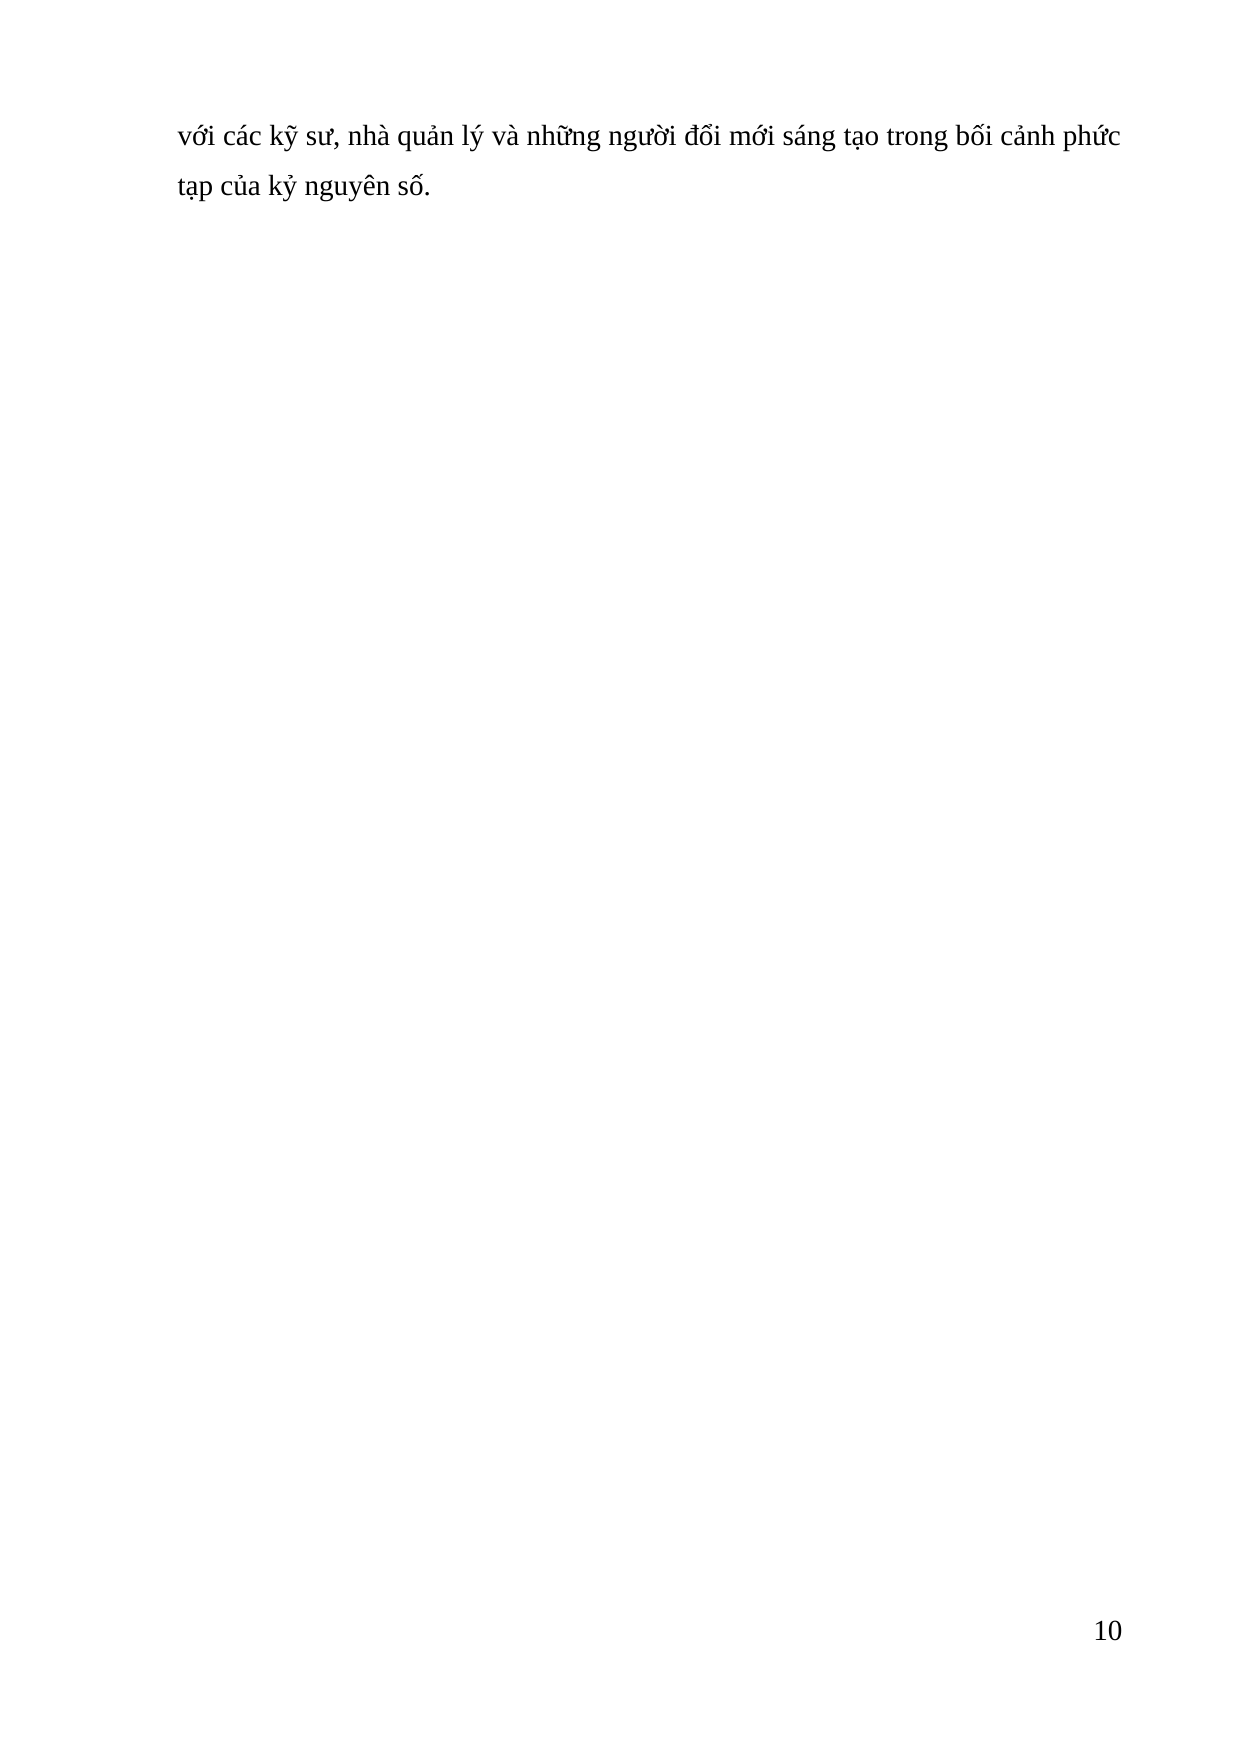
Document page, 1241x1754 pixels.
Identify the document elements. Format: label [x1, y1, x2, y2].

text [177, 118, 1122, 202]
